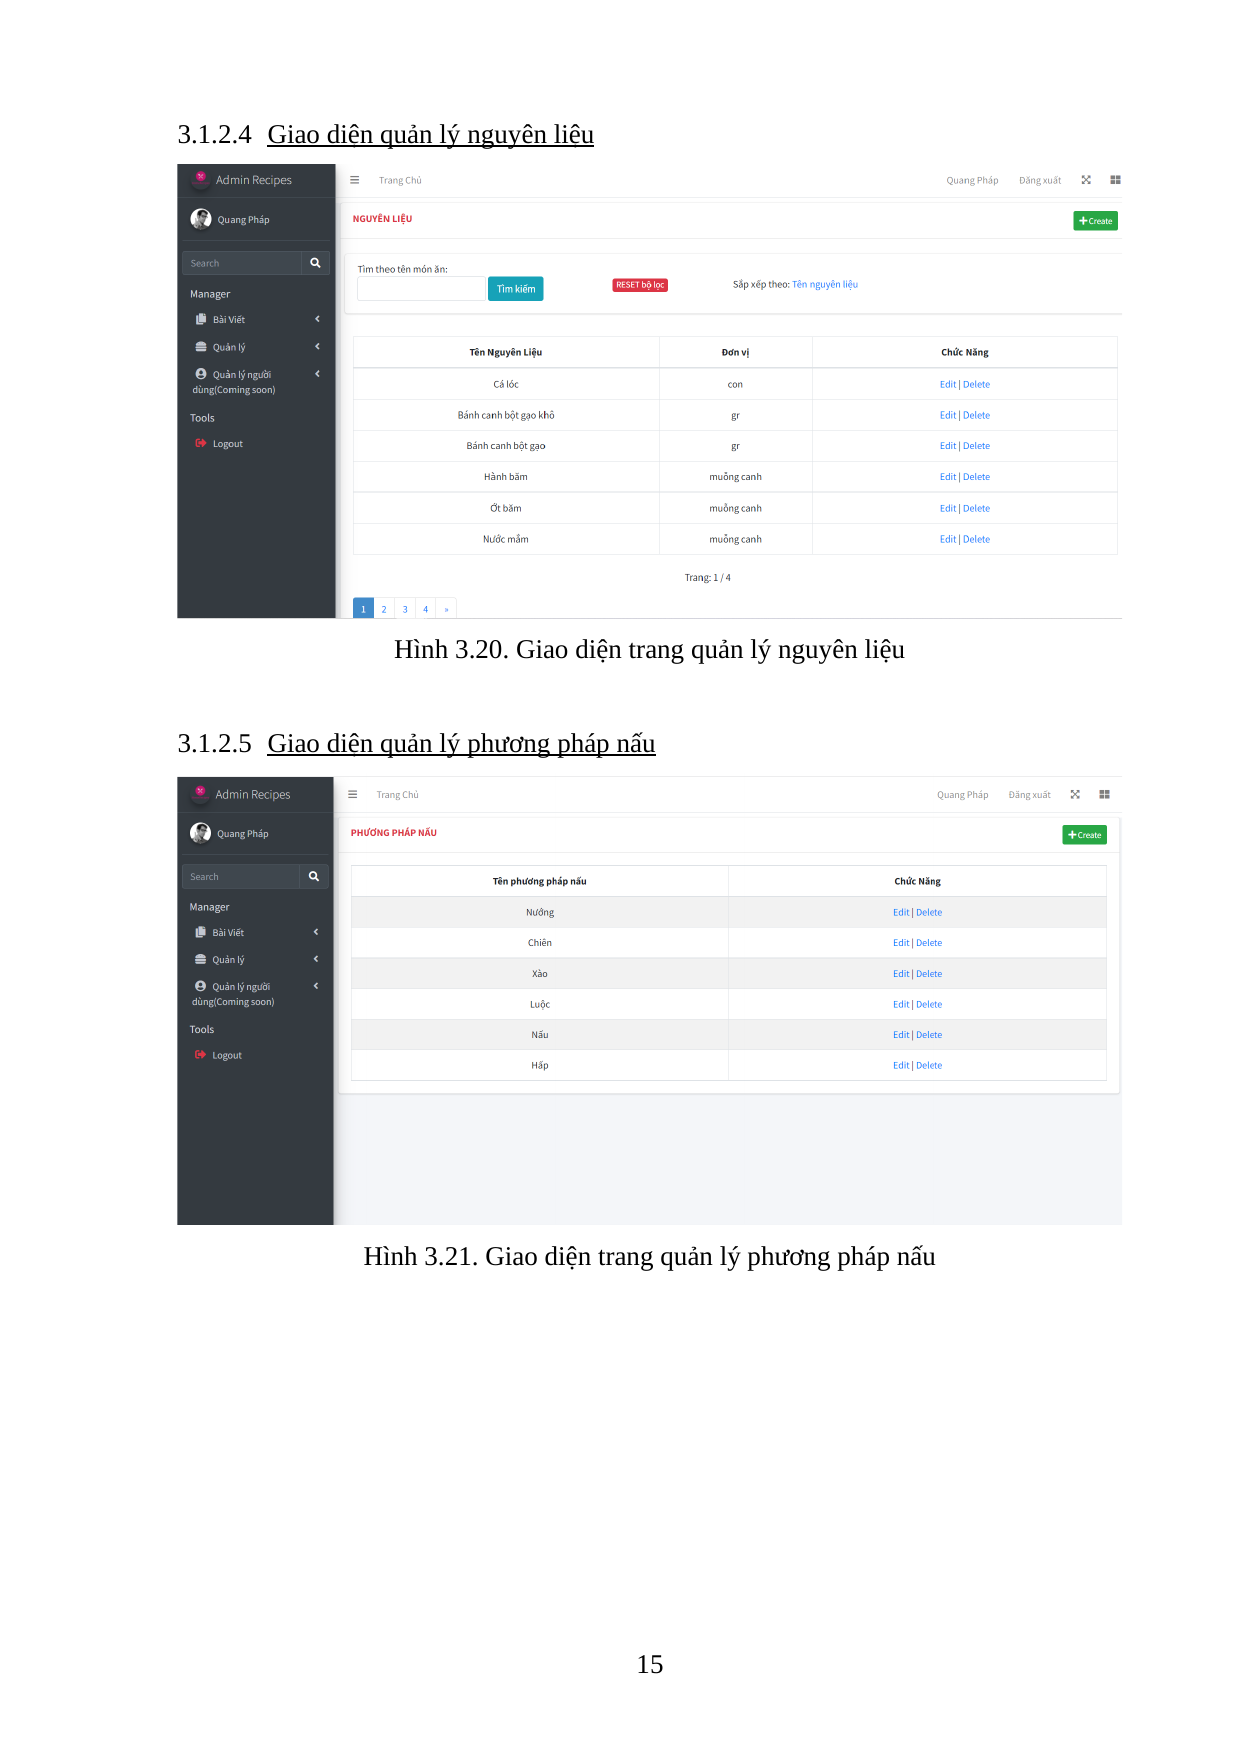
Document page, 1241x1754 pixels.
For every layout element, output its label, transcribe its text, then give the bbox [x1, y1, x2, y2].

subtitle Giao diện quản lý phương pháp nấu [177, 727, 1122, 758]
picture [177, 164, 1123, 619]
subtitle Giao diện quản lý nguyên liệu [177, 118, 1122, 149]
picture [177, 773, 1123, 1225]
